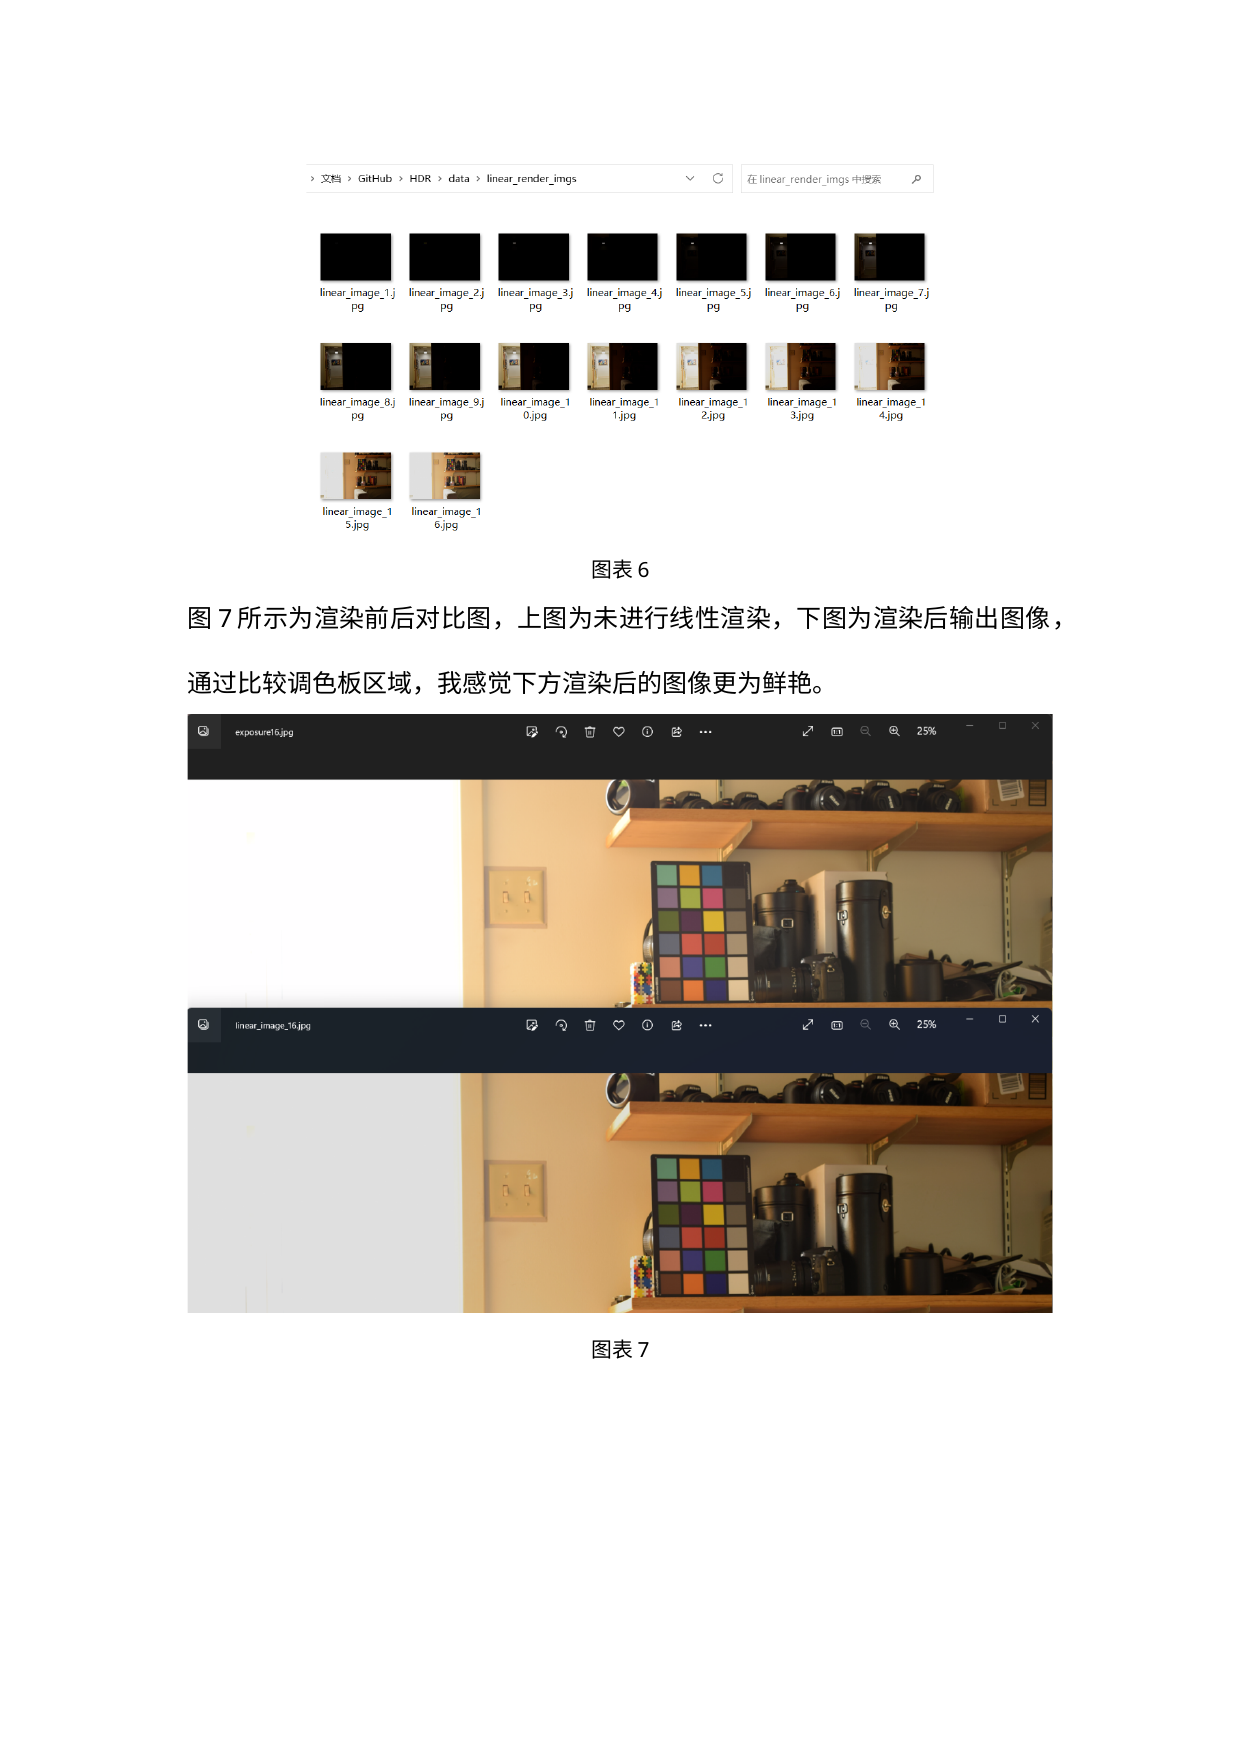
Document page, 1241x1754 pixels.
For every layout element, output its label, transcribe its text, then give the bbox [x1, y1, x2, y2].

text 图表 7 [187, 1332, 1053, 1364]
picture [187, 714, 1053, 1313]
text 图表 6 [187, 552, 1053, 584]
text 图7所示为渲染前后对比图，上图为未进行线性渲染，下图为渲染后输出图像，通过比较调色板区域，我感觉下方渲染后的图像更为鲜艳。 [187, 584, 1053, 714]
